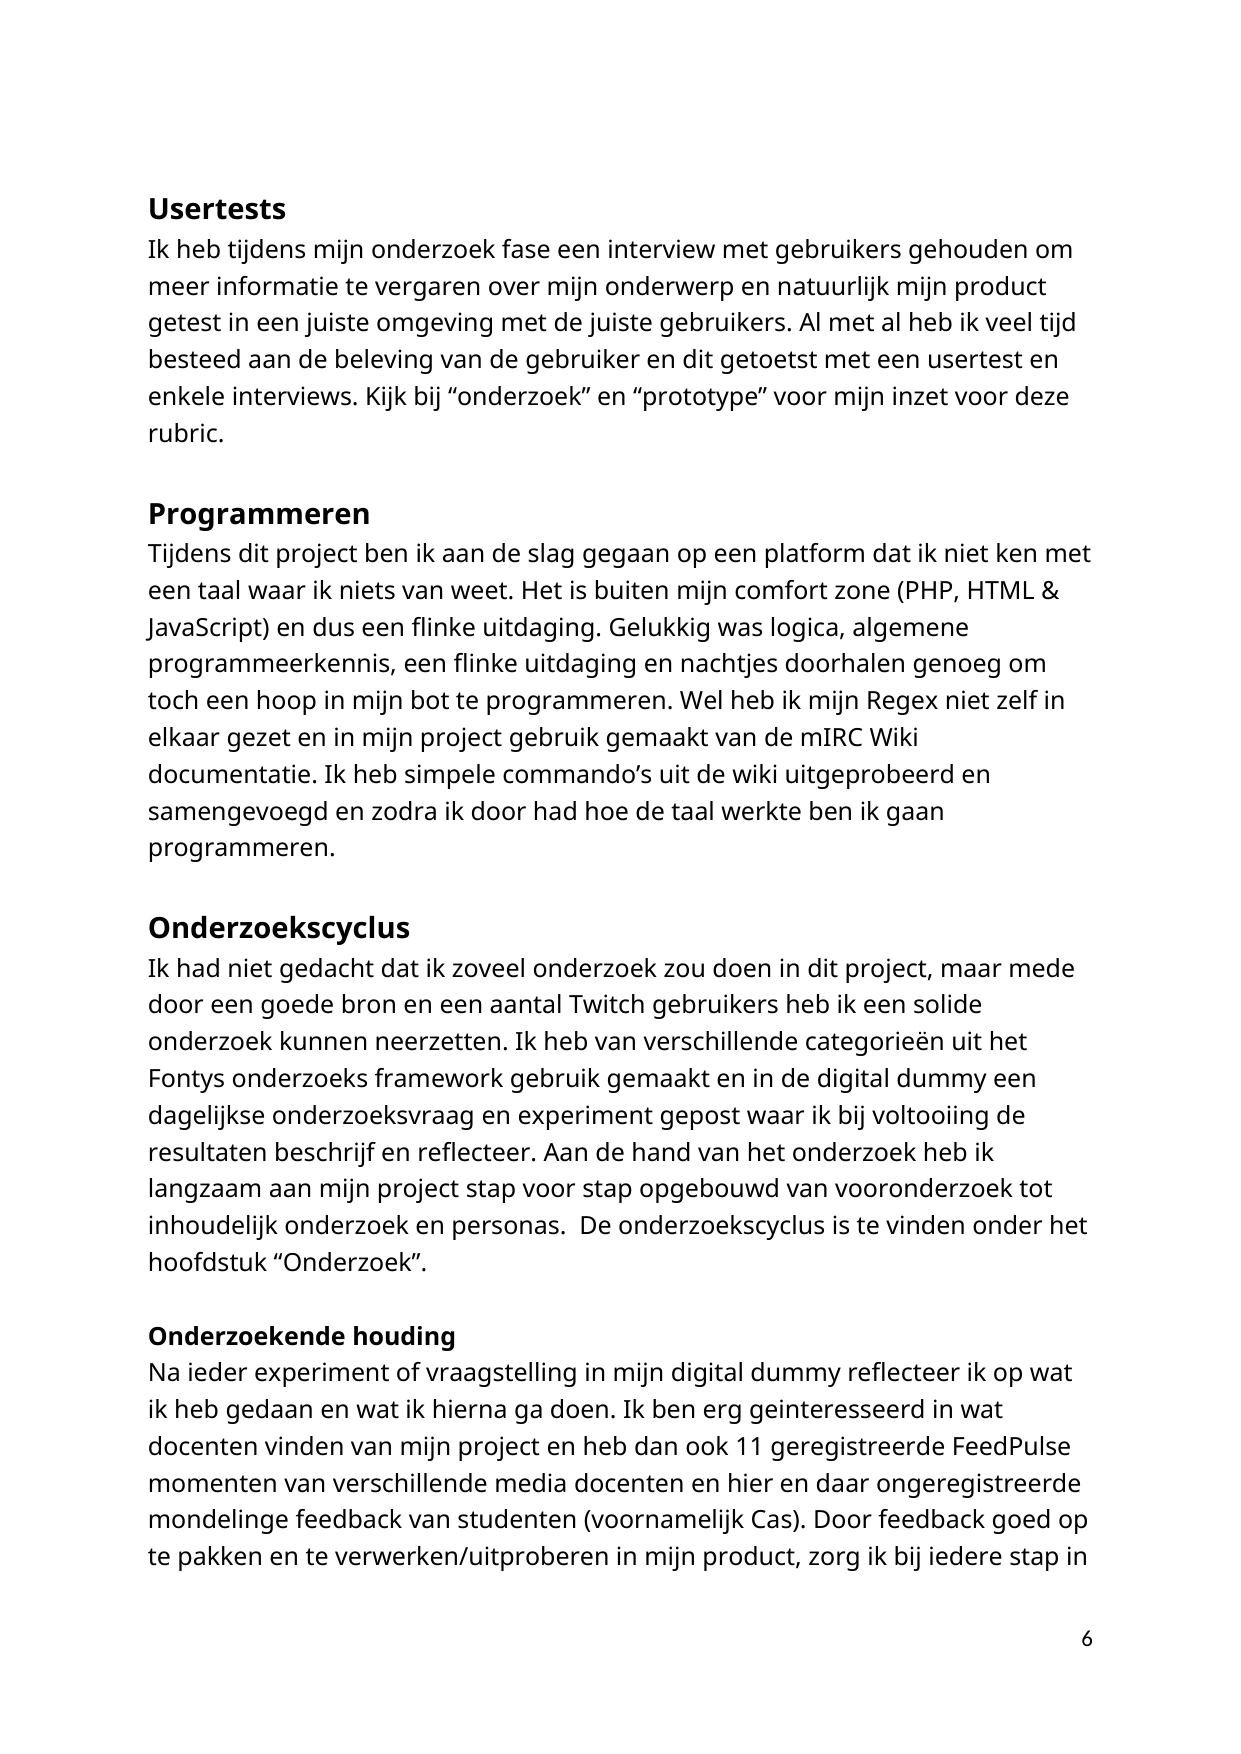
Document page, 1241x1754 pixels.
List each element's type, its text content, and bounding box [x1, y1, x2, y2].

text Usertests [148, 188, 1093, 228]
text Programmeren [148, 493, 1093, 533]
text Onderzoekende houding [148, 1318, 1093, 1352]
text Onderzoekscyclus [148, 908, 1093, 947]
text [148, 1355, 1093, 1573]
text Ik had niet gedacht dat ik zoveel onderzoek zou doen in dit project, maar mede door een goede bron en een aantal Twitch gebruikers heb ik een solide onderzoek kunnen neerzetten. Ik heb van verschillende categorieën uit het Fontys onderzoeks framework gebruik gemaakt en in de digital dummy een dagelijkse onderzoeksvraag en experiment gepost waar ik bij voltooiing de resultaten beschrijf en reflecteer. Aan de hand van het onderzoek heb ik langzaam aan mijn project stap voor stap opgebouwd van vooronderzoek tot inhoudelijk onderzoek en personas. De onderzoekscyclus is te vinden onder het hoofdstuk “Onderzoek”. [148, 950, 1093, 1279]
text Ik heb tijdens mijn onderzoek fase een interview met gebruikers gehouden om meer informatie te vergaren over mijn onderwerp en natuurlijk mijn product getest in een juiste omgeving met de juiste gebruikers. Al met al heb ik veel tijd besteed aan de beleving van de gebruiker en dit getoetst met een usertest en enkele interviews. Kijk bij “onderzoek” en “prototype” voor mijn inzet voor deze rubric. [148, 231, 1093, 449]
text Tijdens dit project ben ik aan de slag gegaan op een platform dat ik niet ken met een taal waar ik niets van weet. Het is buiten mijn comfort zone (PHP, HTML & JavaScript) en dus een flinke uitdaging. Gelukkig was logica, algemene programmeerkennis, een flinke uitdaging en nachtjes doorhalen genoeg om toch een hoop in mijn bot te programmeren. Wel heb ik mijn Regex niet zelf in elkaar gezet en in mijn project gebruik gemaakt van de mIRC Wiki documentatie. Ik heb simpele commando’s uit de wiki uitgeprobeerd en samengevoegd en zodra ik door had hoe de taal werkte ben ik gaan programmeren. [148, 536, 1093, 864]
